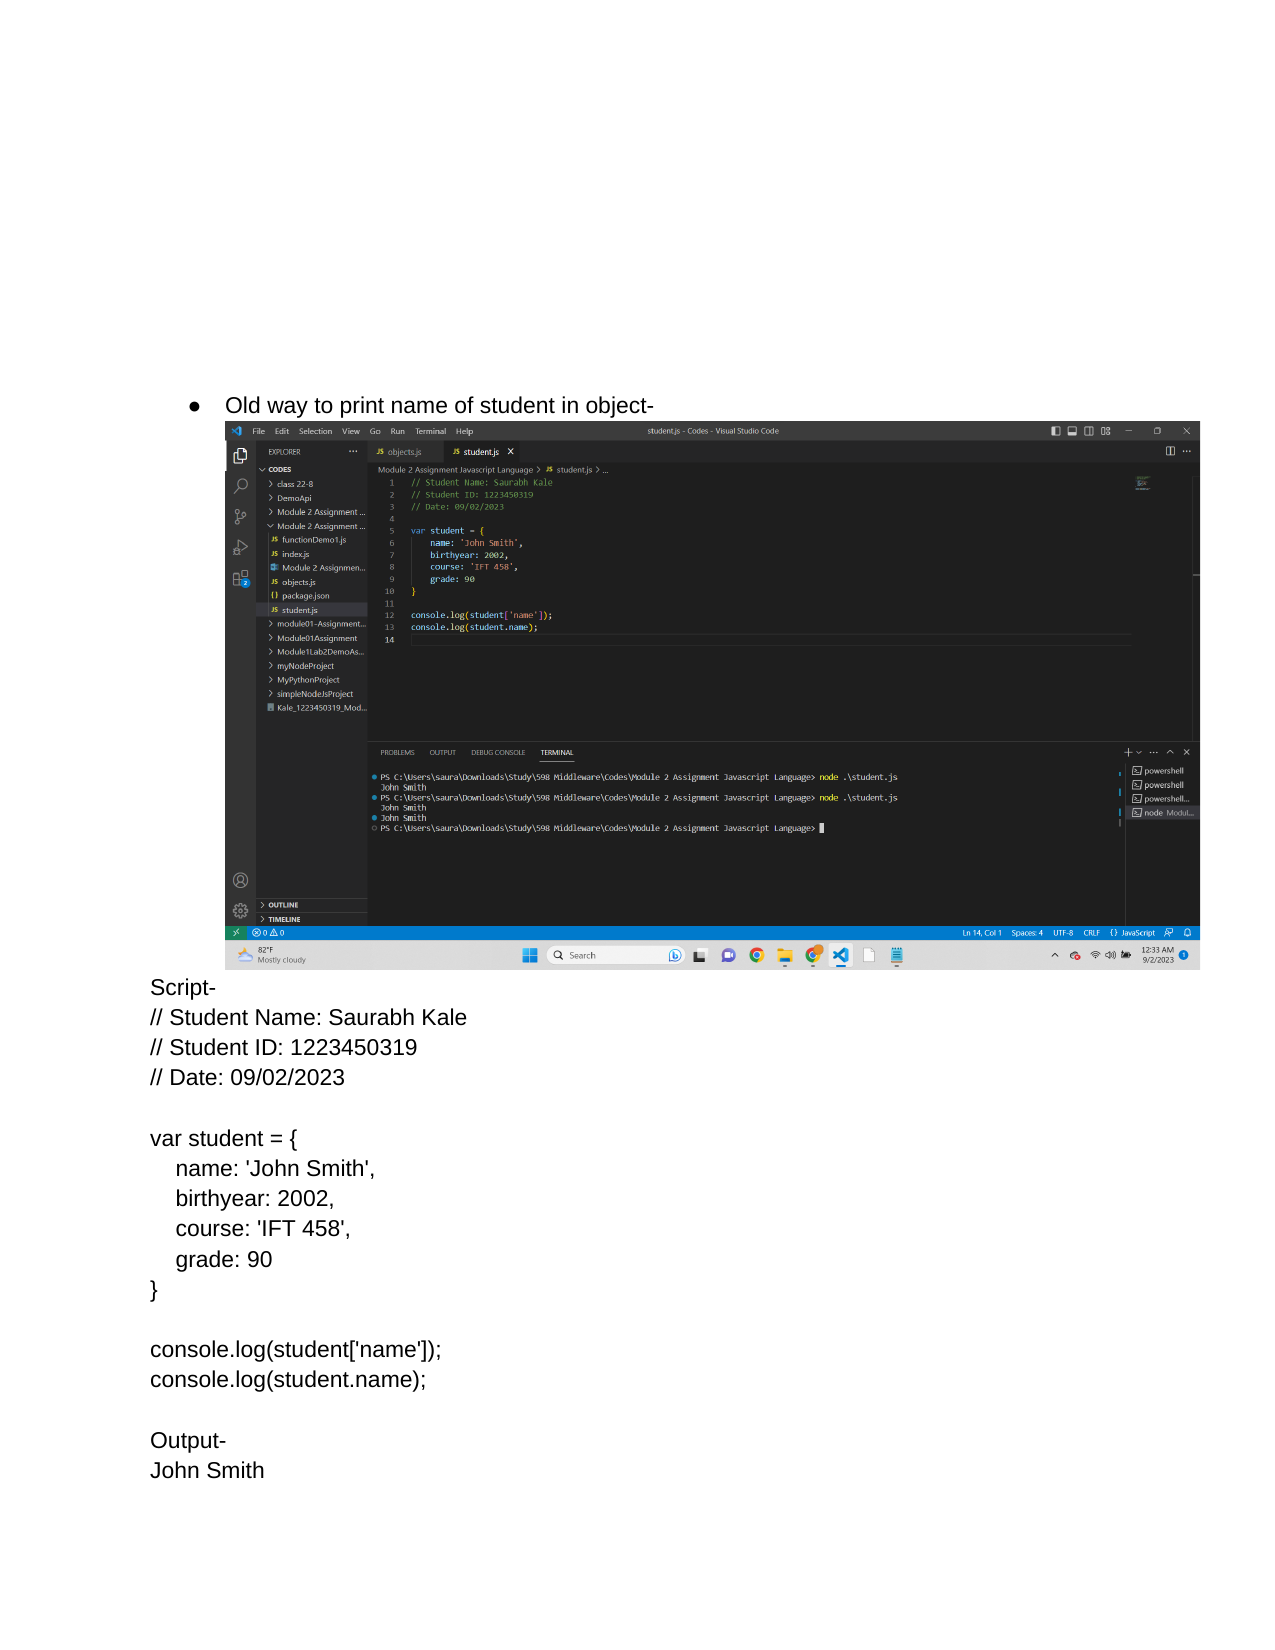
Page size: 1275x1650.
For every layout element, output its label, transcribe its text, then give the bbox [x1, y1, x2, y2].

text course: 'IFT 458', [150, 1215, 1125, 1242]
text name: 'John Smith', [150, 1155, 1125, 1181]
text console.log(student.name); [150, 1366, 1125, 1393]
text birthyear: 2002, [150, 1185, 1125, 1211]
picture [225, 421, 1200, 970]
text Output- John Smith [150, 1427, 1125, 1483]
text console.log(student['name']); [150, 1336, 1125, 1362]
text } [150, 1276, 1125, 1302]
text // Student ID: 1223450319 [150, 1034, 1125, 1060]
text var student = { [150, 1094, 1125, 1151]
text // Date: 09/02/2023 [150, 1064, 1125, 1091]
text grade: 90 [150, 1246, 1125, 1272]
text // Student Name: Saurabh Kale [150, 1004, 1125, 1030]
text Script- [150, 974, 1125, 1000]
